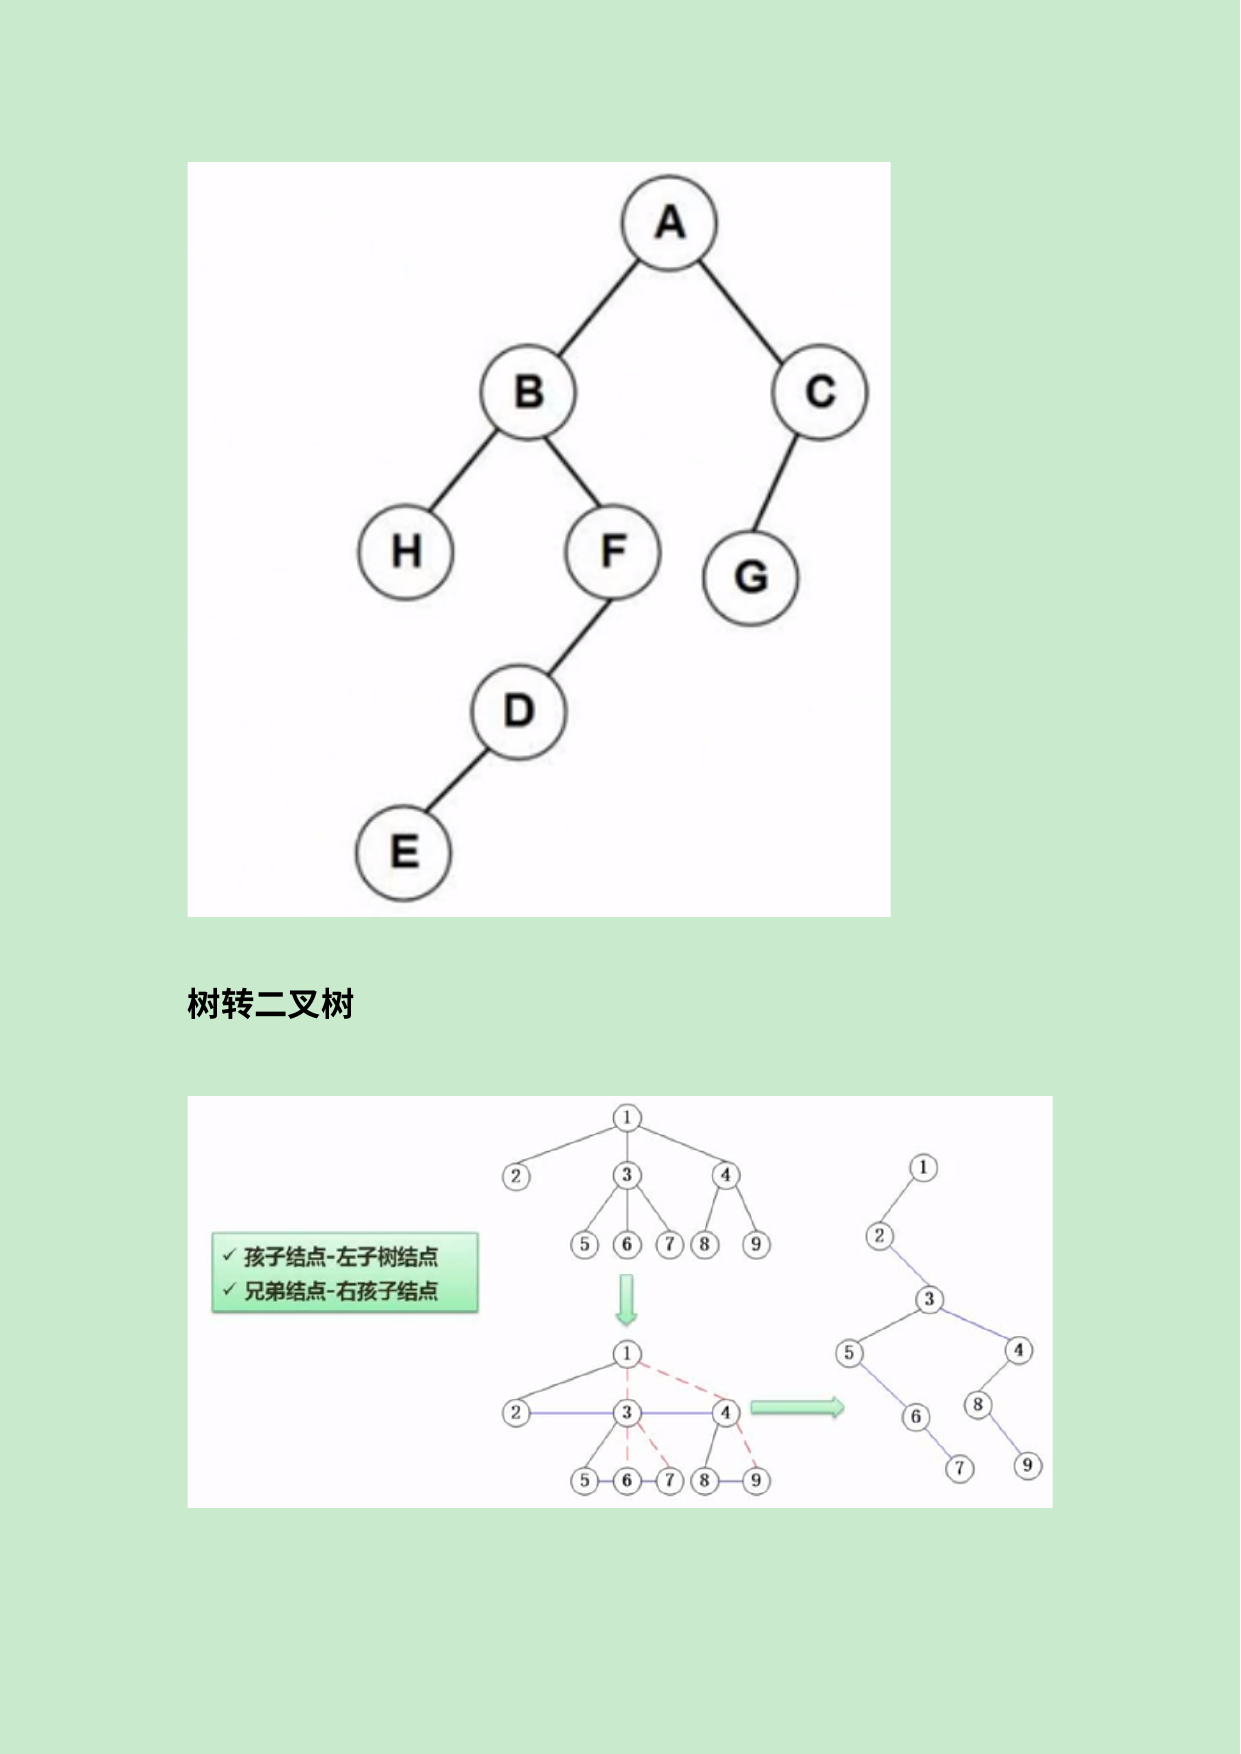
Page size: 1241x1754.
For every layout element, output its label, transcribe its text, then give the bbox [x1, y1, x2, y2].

picture [187, 162, 891, 917]
picture [187, 1096, 1053, 1508]
subtitle 树转二叉树 [187, 969, 1053, 1034]
